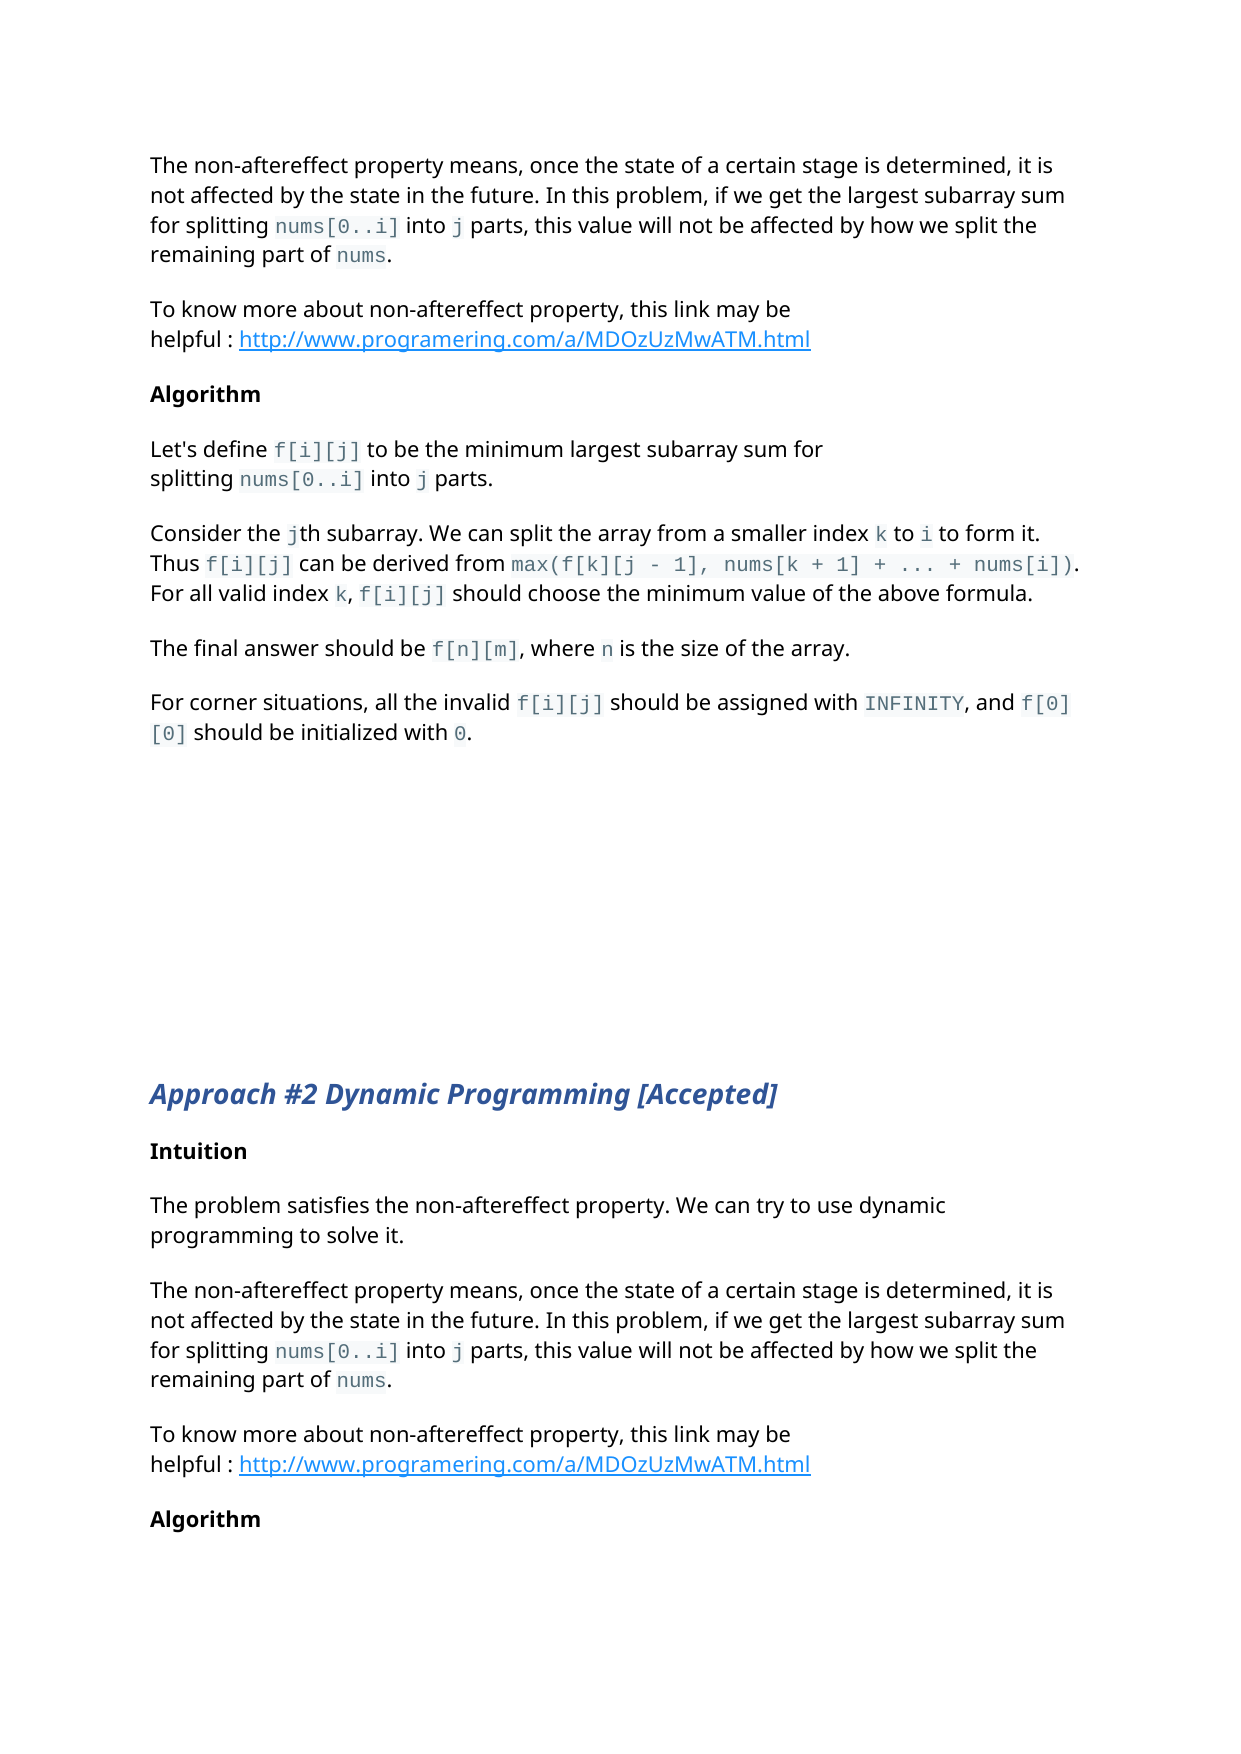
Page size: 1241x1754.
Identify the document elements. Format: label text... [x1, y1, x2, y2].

text Algorithm [150, 1504, 1090, 1534]
text To know more about non-aftereffect property, this link may be helpful : http://www.programering.com/a/MDOzUzMwATM.html [150, 294, 1090, 354]
text Let's define f[i][j] to be the minimum largest subarray sum for splitting nums[0..i] into j parts. [150, 433, 1090, 493]
text The non-aftereffect property means, once the state of a certain stage is determined, it is not affected by the state in the future. In this problem, if we get the largest subarray sum for splitting nums[0..i] into j parts, this value will not be affected by how we split the remaining part of nums. [150, 1275, 1090, 1394]
text The final answer should be f[n][m], where n is the size of the array. [150, 632, 1090, 662]
text The problem satisfies the non-aftereffect property. We can try to use dynamic programming to solve it. [150, 1191, 1090, 1250]
text Consider the jth subarray. We can split the array from a smaller index k to i to form it. Thus f[i][j] can be derived from max(f[k][j - 1], nums[k + 1] + ... + nums[i]). For all valid index k, f[i][j] should choose the minimum value of the above formula. [150, 518, 1090, 607]
text Intuition [150, 1136, 1090, 1166]
text Algorithm [150, 379, 1090, 408]
text For corner situations, all the invalid f[i][j] should be assigned with INFINITY, and f[0][0] should be initialized with 0. [150, 687, 1090, 747]
text The non-aftereffect property means, once the state of a certain stage is determined, it is not affected by the state in the future. In this problem, if we get the largest subarray sum for splitting nums[0..i] into j parts, this value will not be affected by how we split the remaining part of nums. [150, 150, 1090, 269]
text To know more about non-aftereffect property, this link may be helpful : http://www.programering.com/a/MDOzUzMwATM.html [150, 1419, 1090, 1479]
subtitle Approach #2 Dynamic Programming [Accepted] [150, 1074, 1090, 1112]
